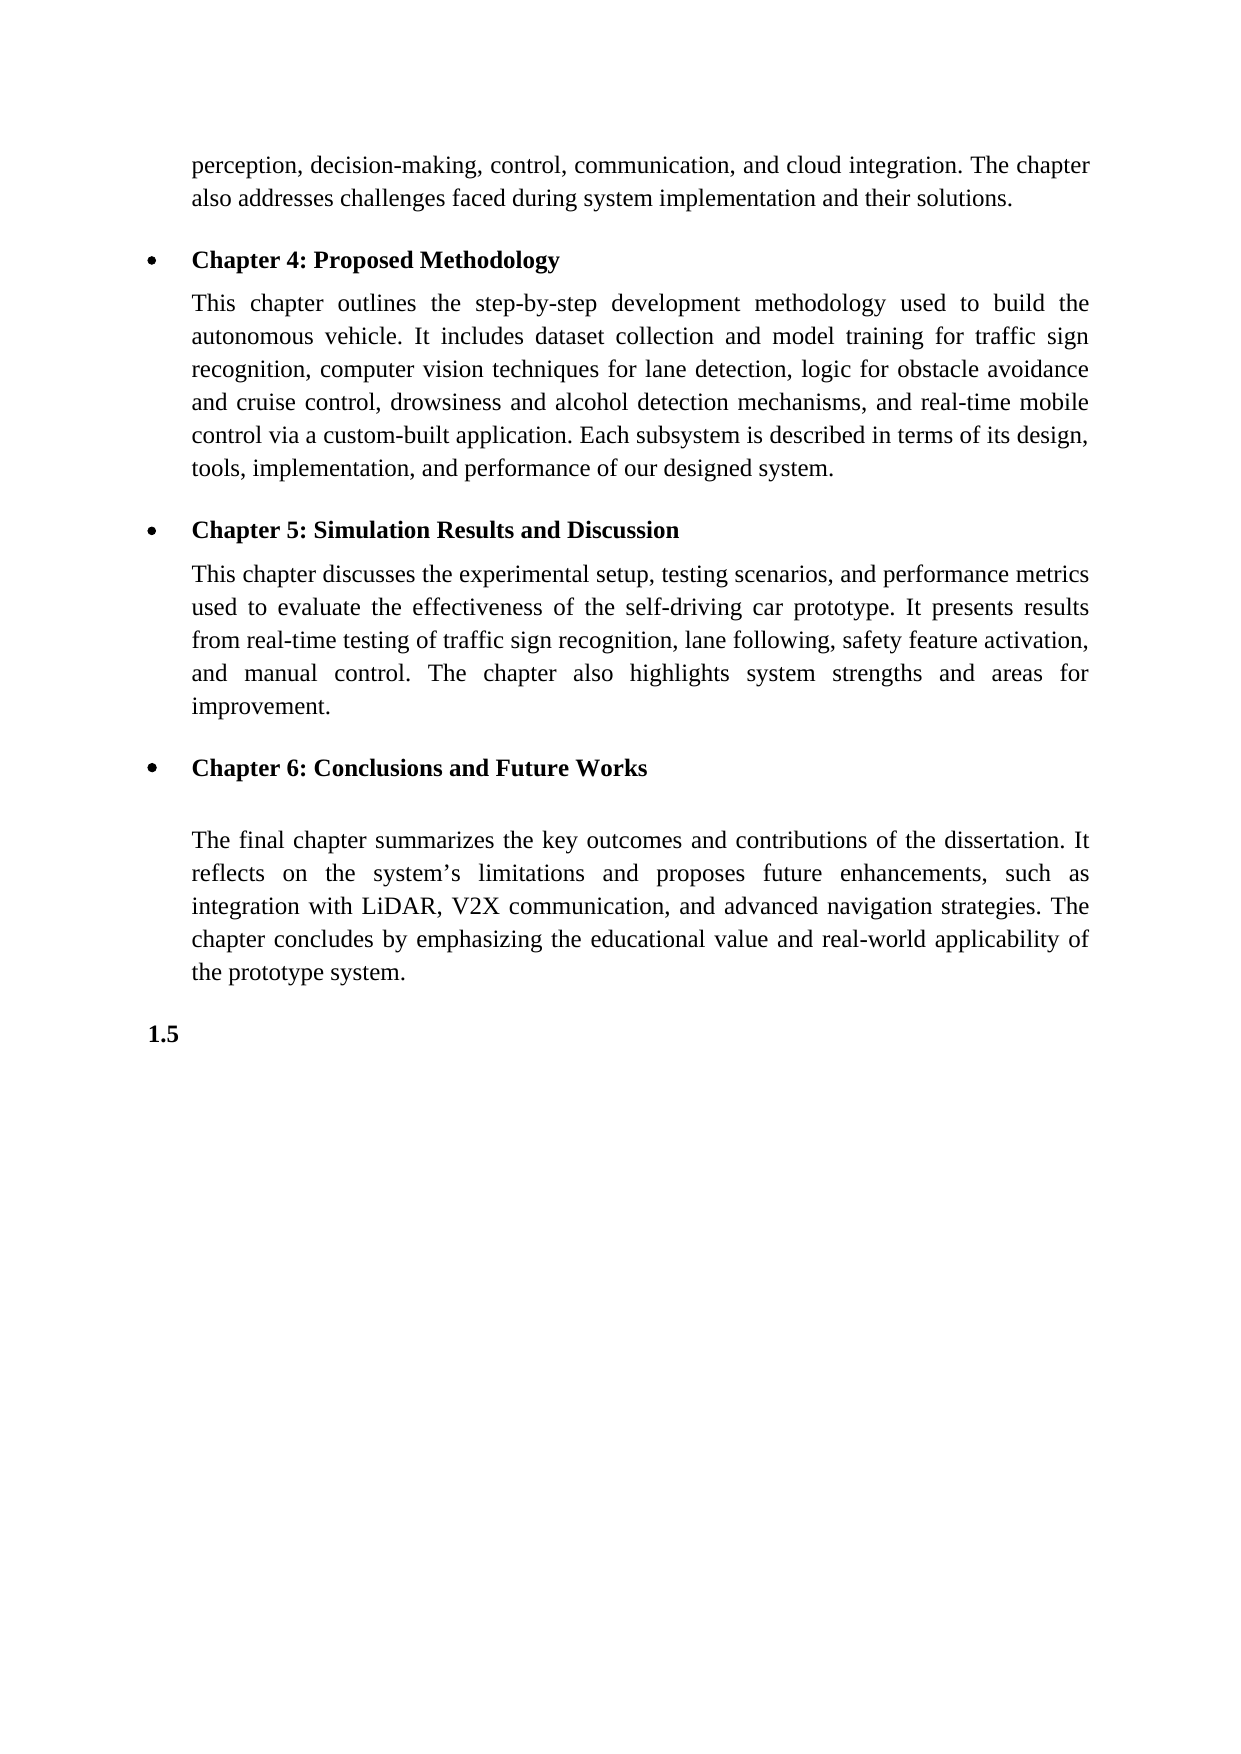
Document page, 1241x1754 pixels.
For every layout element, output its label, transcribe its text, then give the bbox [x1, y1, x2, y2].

text This chapter outlines the step-by-step development methodology used to build the autonomous vehicle. It includes dataset collection and model training for traffic sign recognition, computer vision techniques for lane detection, logic for obstacle avoidance and cruise control, drowsiness and alcohol detection mechanisms, and real-time mobile control via a custom-built application. Each subsystem is described in terms of its design, tools, implementation, and performance of our designed system. [191, 288, 1090, 482]
list Chapter 5: Simulation Results and Discussion [148, 516, 1090, 544]
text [191, 150, 1090, 212]
list Chapter 6: Conclusions and Future Works [148, 753, 1090, 782]
text The final chapter summarizes the key outcomes and contributions of the dissertation. It reflects on the system’s limitations and proposes future enhancements, such as integration with LiDAR, V2X communication, and advanced navigation strategies. The chapter concludes by emphasizing the educational value and real-world applicability of the prototype system. [191, 825, 1090, 986]
list Chapter 4: Proposed Methodology [148, 245, 1090, 274]
text This chapter discusses the experimental setup, testing scenarios, and performance metrics used to evaluate the effectiveness of the self-driving car prototype. It presents results from real-time testing of traffic sign recognition, lane following, safety feature activation, and manual control. The chapter also highlights system strengths and areas for improvement. [191, 559, 1090, 719]
